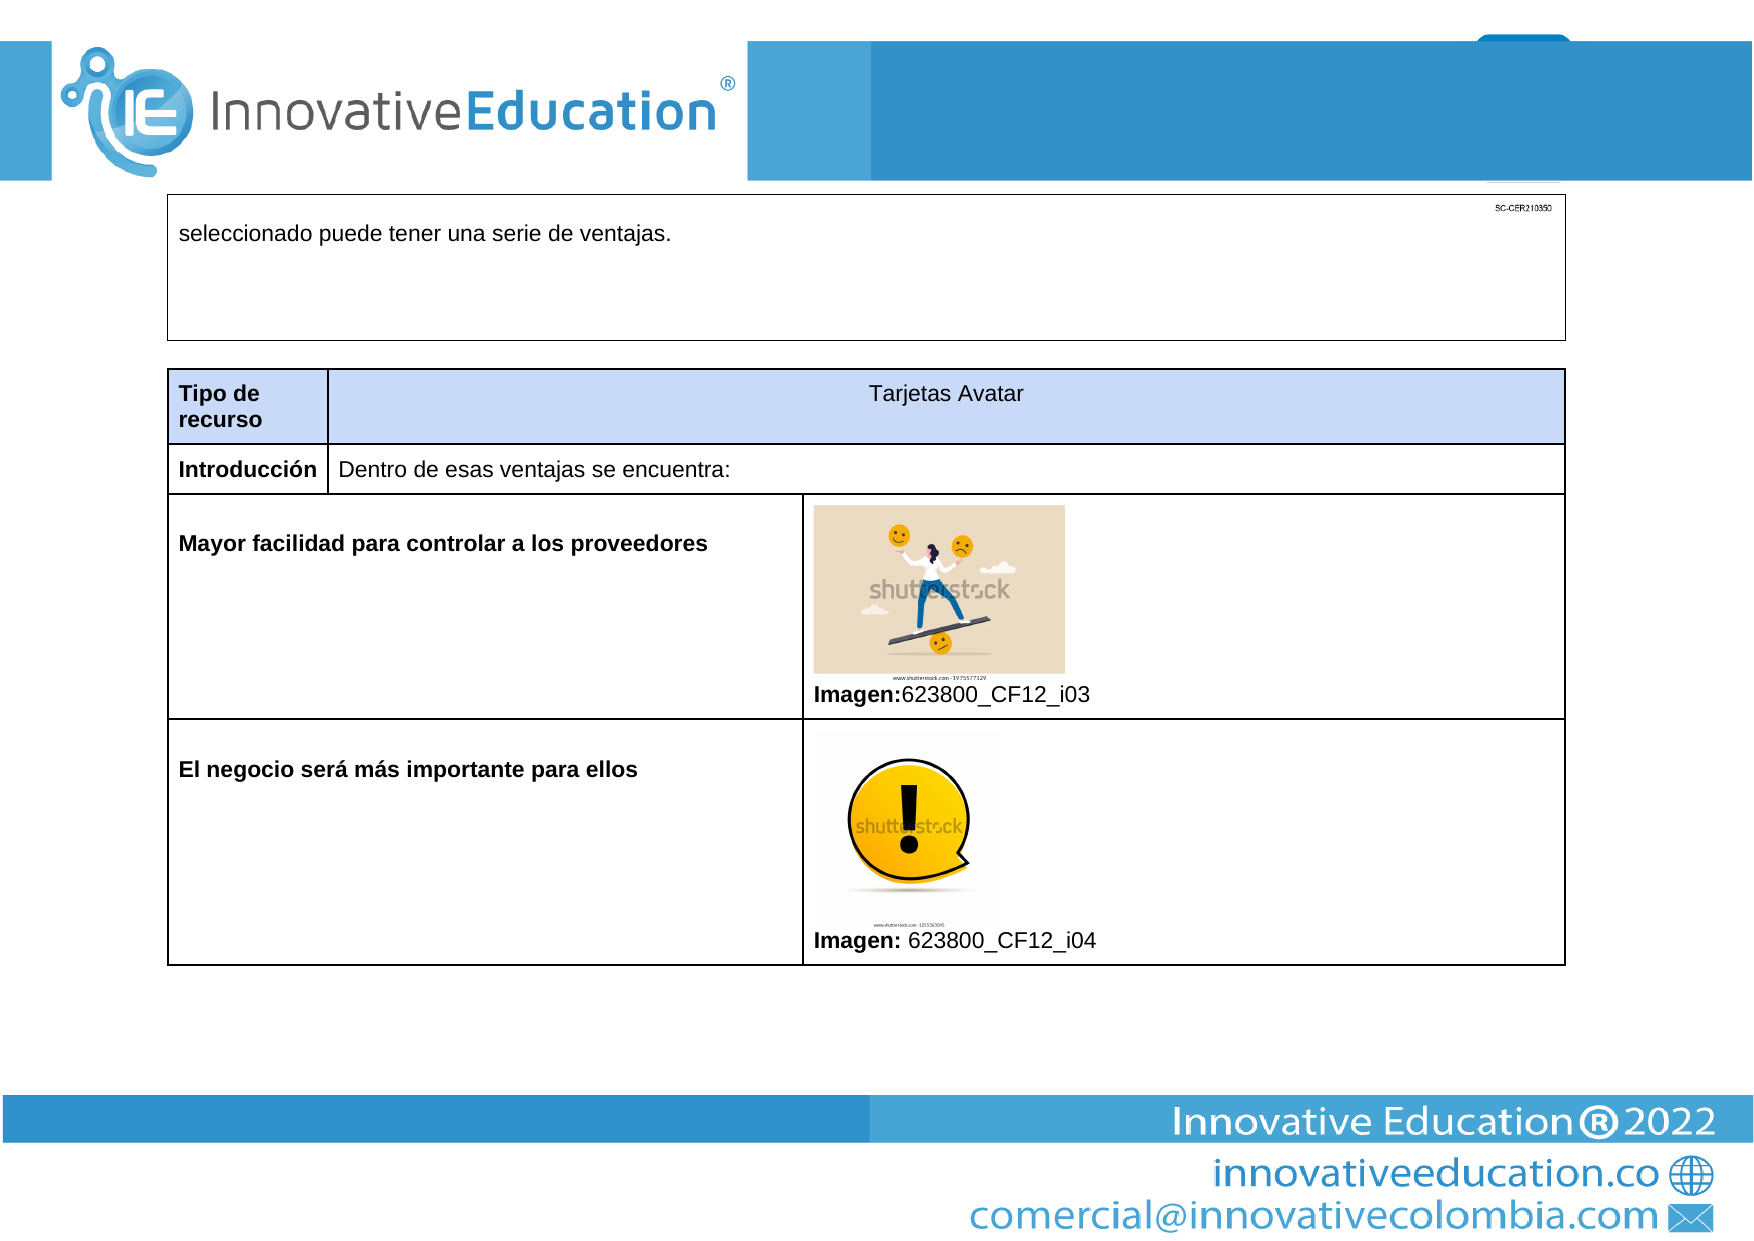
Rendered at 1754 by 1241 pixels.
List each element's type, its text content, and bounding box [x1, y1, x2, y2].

table_header Tarjetas Avatar [329, 370, 1564, 443]
table_header Tipo de recurso [169, 370, 327, 443]
table_cell Dentro de esas ventajas se encuentra: [329, 445, 1564, 492]
table_cell Introducción [169, 445, 327, 492]
table_cell Imagen: 623800_CF12_i04 [804, 720, 1564, 964]
table_cell Imagen:623800_CF12_i03 [804, 495, 1564, 718]
table_cell El negocio será más importante para ellos [169, 720, 802, 964]
picture [813, 730, 1005, 928]
picture [0, 28, 1752, 214]
table_cell Mayor facilidad para controlar a los proveedores [169, 495, 802, 718]
picture [2, 1093, 1754, 1239]
picture [813, 505, 1065, 682]
